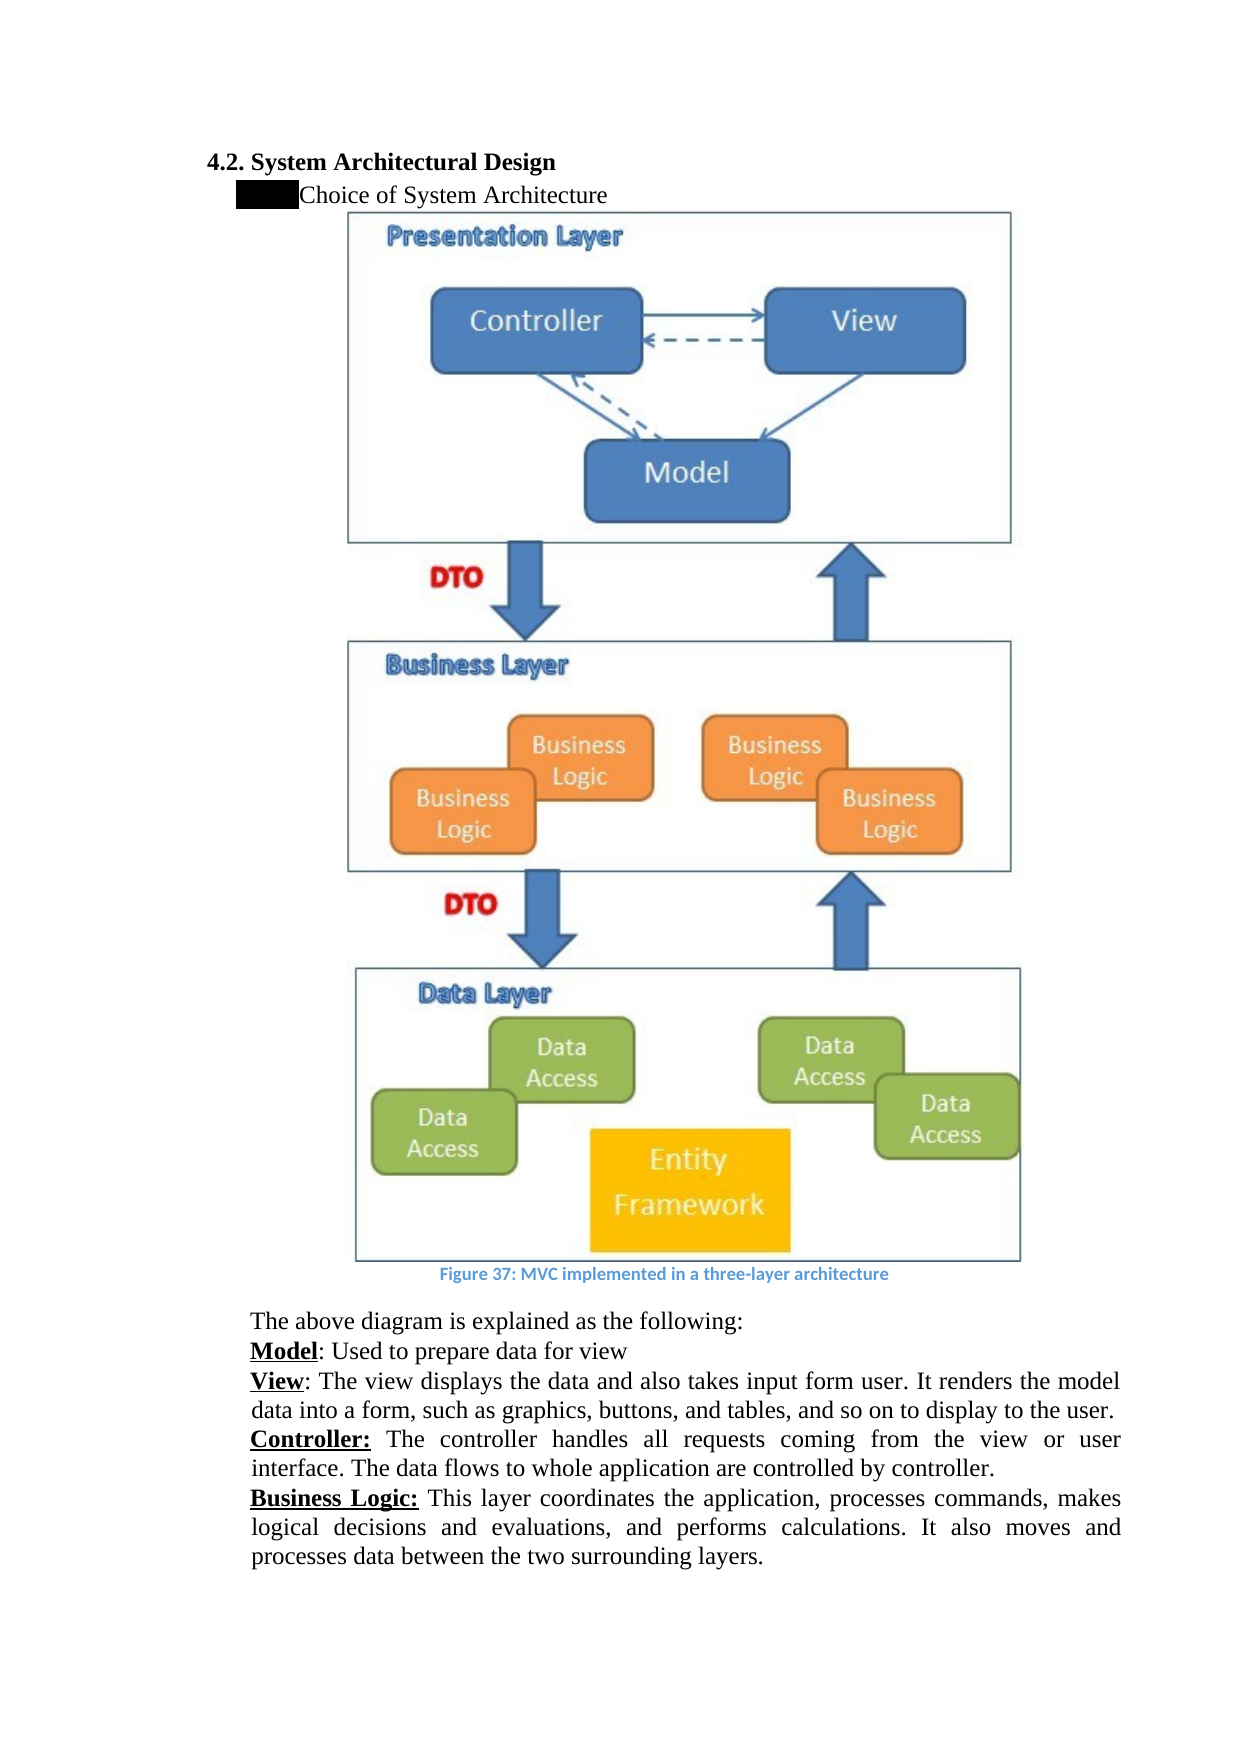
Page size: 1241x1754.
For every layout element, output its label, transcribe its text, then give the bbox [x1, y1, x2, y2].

text Controller: The controller handles all requests coming from the view or user interface. The data flows to whole application are controlled by controller. [250, 1424, 1122, 1482]
subtitle System Architectural Design [207, 148, 1122, 176]
text Model: Used to prepare data for view [250, 1336, 1122, 1365]
text Business Logic: This layer coordinates the application, processes commands, makes logical decisions and evaluations, and performs calculations. It also moves and processes data between the two surrounding layers. [250, 1483, 1122, 1569]
text Figure 37: MVC implemented in a three-layer architecture [207, 1262, 1122, 1285]
picture [347, 209, 1025, 1262]
text View: The view displays the data and also takes input form user. It renders the model data into a form, such as graphics, buttons, and tables, and so on to display to the user. [250, 1366, 1122, 1423]
text The above diagram is explained as the following: [250, 1306, 1122, 1335]
subtitle Choice of System Architecture [299, 180, 1124, 209]
